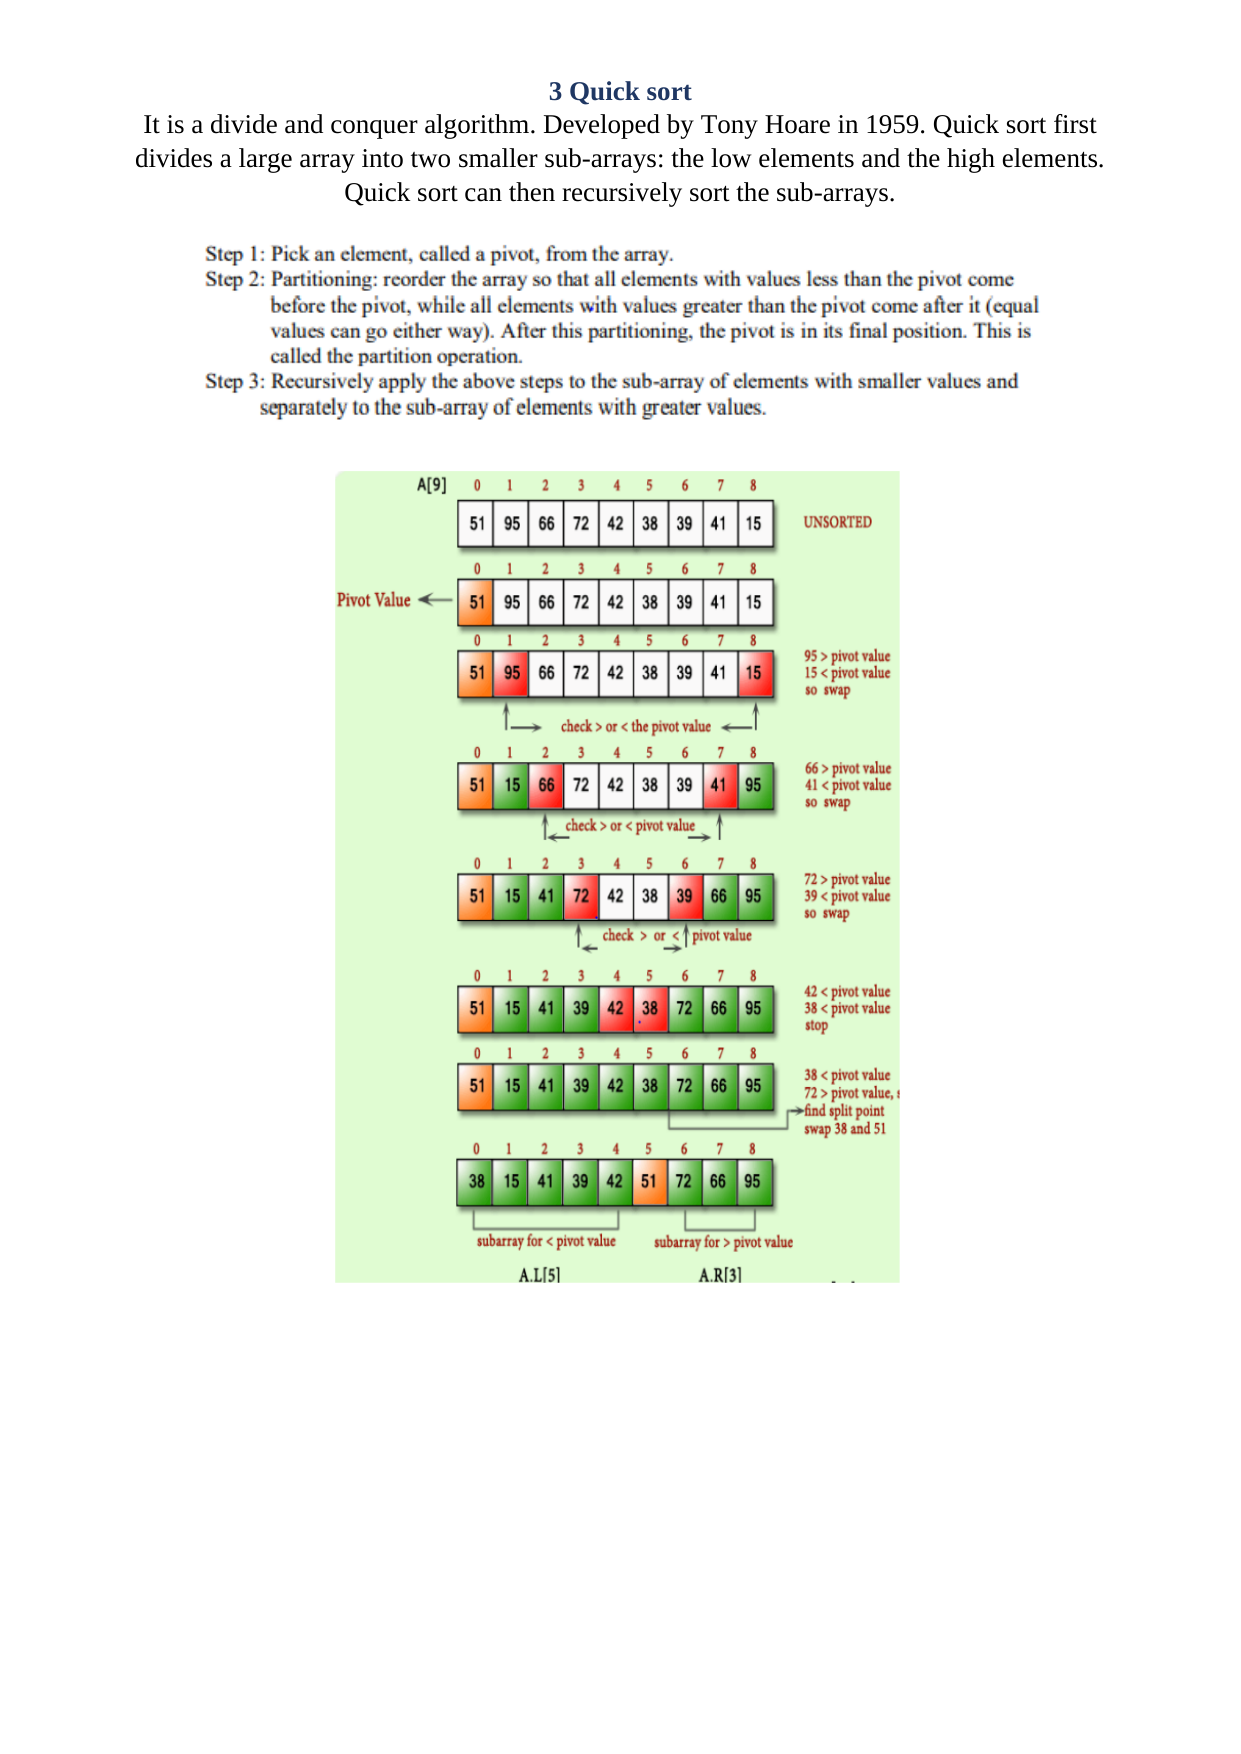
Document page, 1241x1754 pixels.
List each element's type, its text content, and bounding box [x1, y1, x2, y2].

subtitle 3 Quick sort [112, 75, 1128, 106]
picture [326, 466, 914, 1293]
picture [192, 225, 1048, 448]
text It is a divide and conquer algorithm. Developed by Tony Hoare in 1959. Quick sort first divides a large array into two smaller sub-arrays: the low elements and the high elements. Quick sort can then recursively sort the sub-arrays. [112, 108, 1128, 207]
